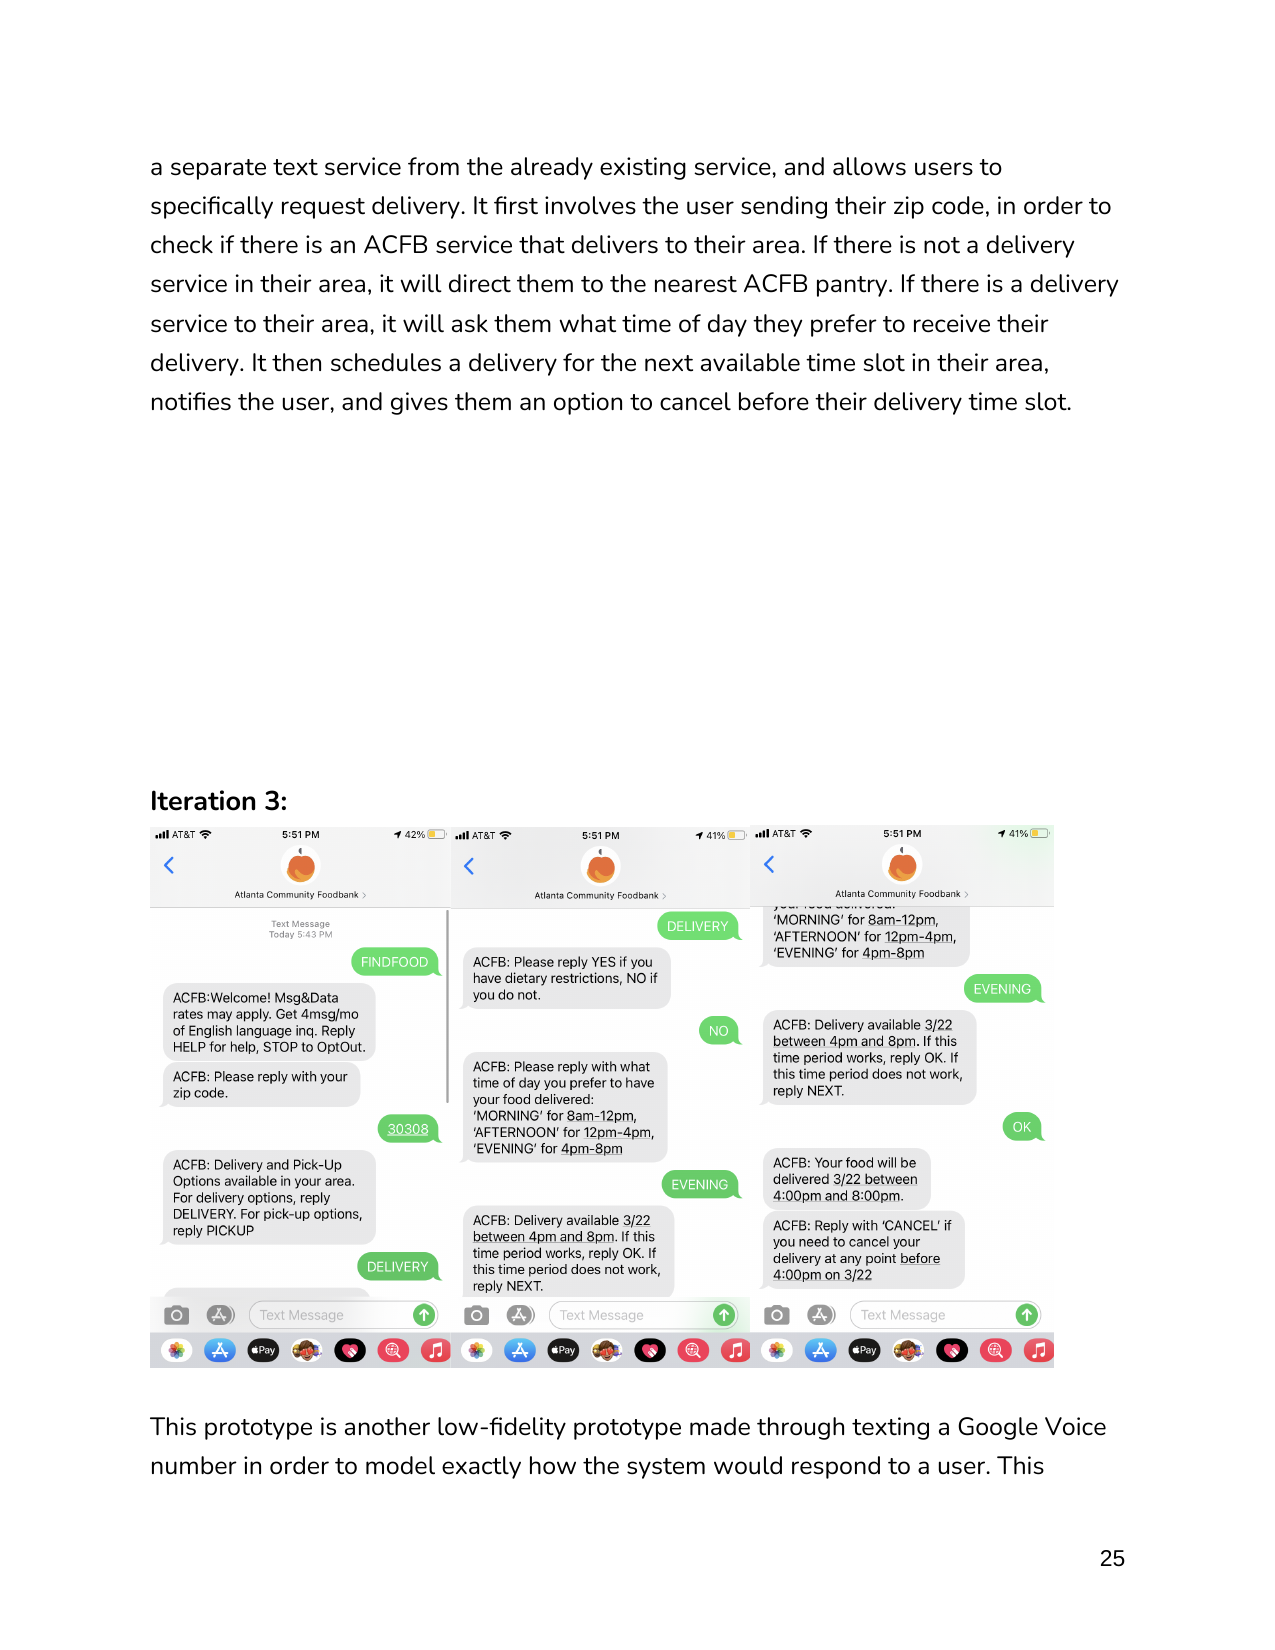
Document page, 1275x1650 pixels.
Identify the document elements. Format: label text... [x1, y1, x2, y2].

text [150, 150, 1125, 419]
text Iteration 3: [150, 783, 1125, 820]
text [150, 1410, 1125, 1483]
picture [150, 825, 1054, 1368]
